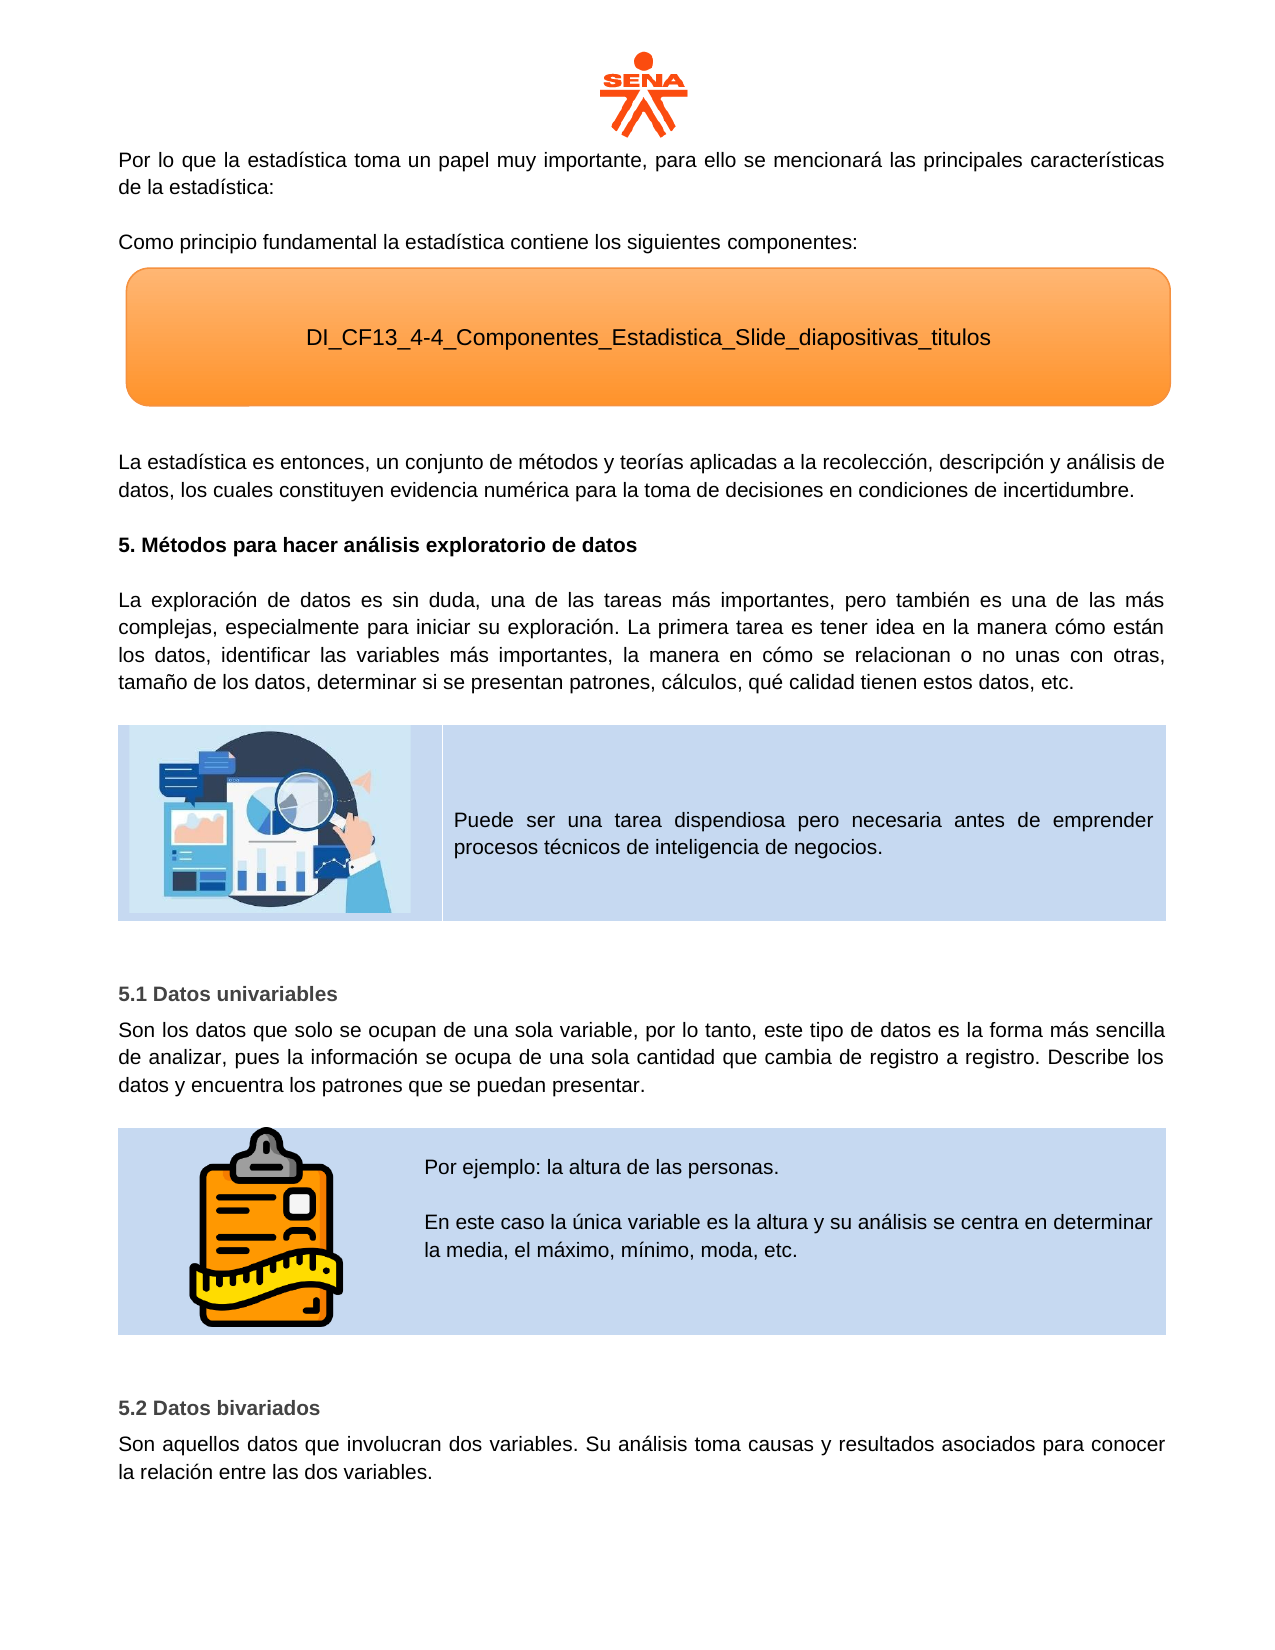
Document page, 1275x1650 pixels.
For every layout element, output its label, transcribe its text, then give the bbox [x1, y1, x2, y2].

text La estadística es entonces, un conjunto de métodos y teorías aplicadas a la recolección, descripción y análisis de datos, los cuales constituyen evidencia numérica para la toma de decisiones en condiciones de incertidumbre. [118, 450, 1167, 502]
picture [590, 48, 694, 142]
text La exploración de datos es sin duda, una de las tareas más importantes, pero también es una de las más complejas, especialmente para iniciar su exploración. La primera tarea es tener idea en la manera cómo están los datos, identificar las variables más importantes, la manera en cómo se relacionan o no unas con otras, tamaño de los datos, determinar si se presentan patrones, cálculos, qué calidad tienen estos datos, etc. [118, 588, 1167, 694]
text Como principio fundamental la estadística contiene los siguientes componentes: [118, 230, 1167, 254]
table_header Por ejemplo: la altura de las personas. En este caso la única variable es la altura y su análisis se centra en determinar la media, el máximo, mínimo, moda, etc. [413, 1128, 1166, 1335]
text 5. Métodos para hacer análisis exploratorio de datos [118, 533, 1167, 557]
text 5.2 Datos bivariados [118, 1396, 1167, 1420]
table_header Puede ser una tarea dispendiosa pero necesaria antes de emprender procesos técnicos de inteligencia de negocios. [443, 725, 1166, 921]
text Son aquellos datos que involucran dos variables. Su análisis toma causas y resultados asociados para conocer la relación entre las dos variables. [118, 1432, 1167, 1483]
picture [129, 725, 411, 913]
table_header [118, 725, 442, 921]
picture [166, 1127, 365, 1327]
text 5.1 Datos univariables [118, 982, 1167, 1006]
text Por lo que la estadística toma un papel muy importante, para ello se mencionará las principales características de la estadística: [118, 148, 1167, 199]
text Son los datos que solo se ocupan de una sola variable, por lo tanto, este tipo de datos es la forma más sencilla de analizar, pues la información se ocupa de una sola cantidad que cambia de registro a registro. Describe los datos y encuentra los patrones que se puedan presentar. [118, 1018, 1167, 1097]
table_header [118, 1128, 413, 1335]
